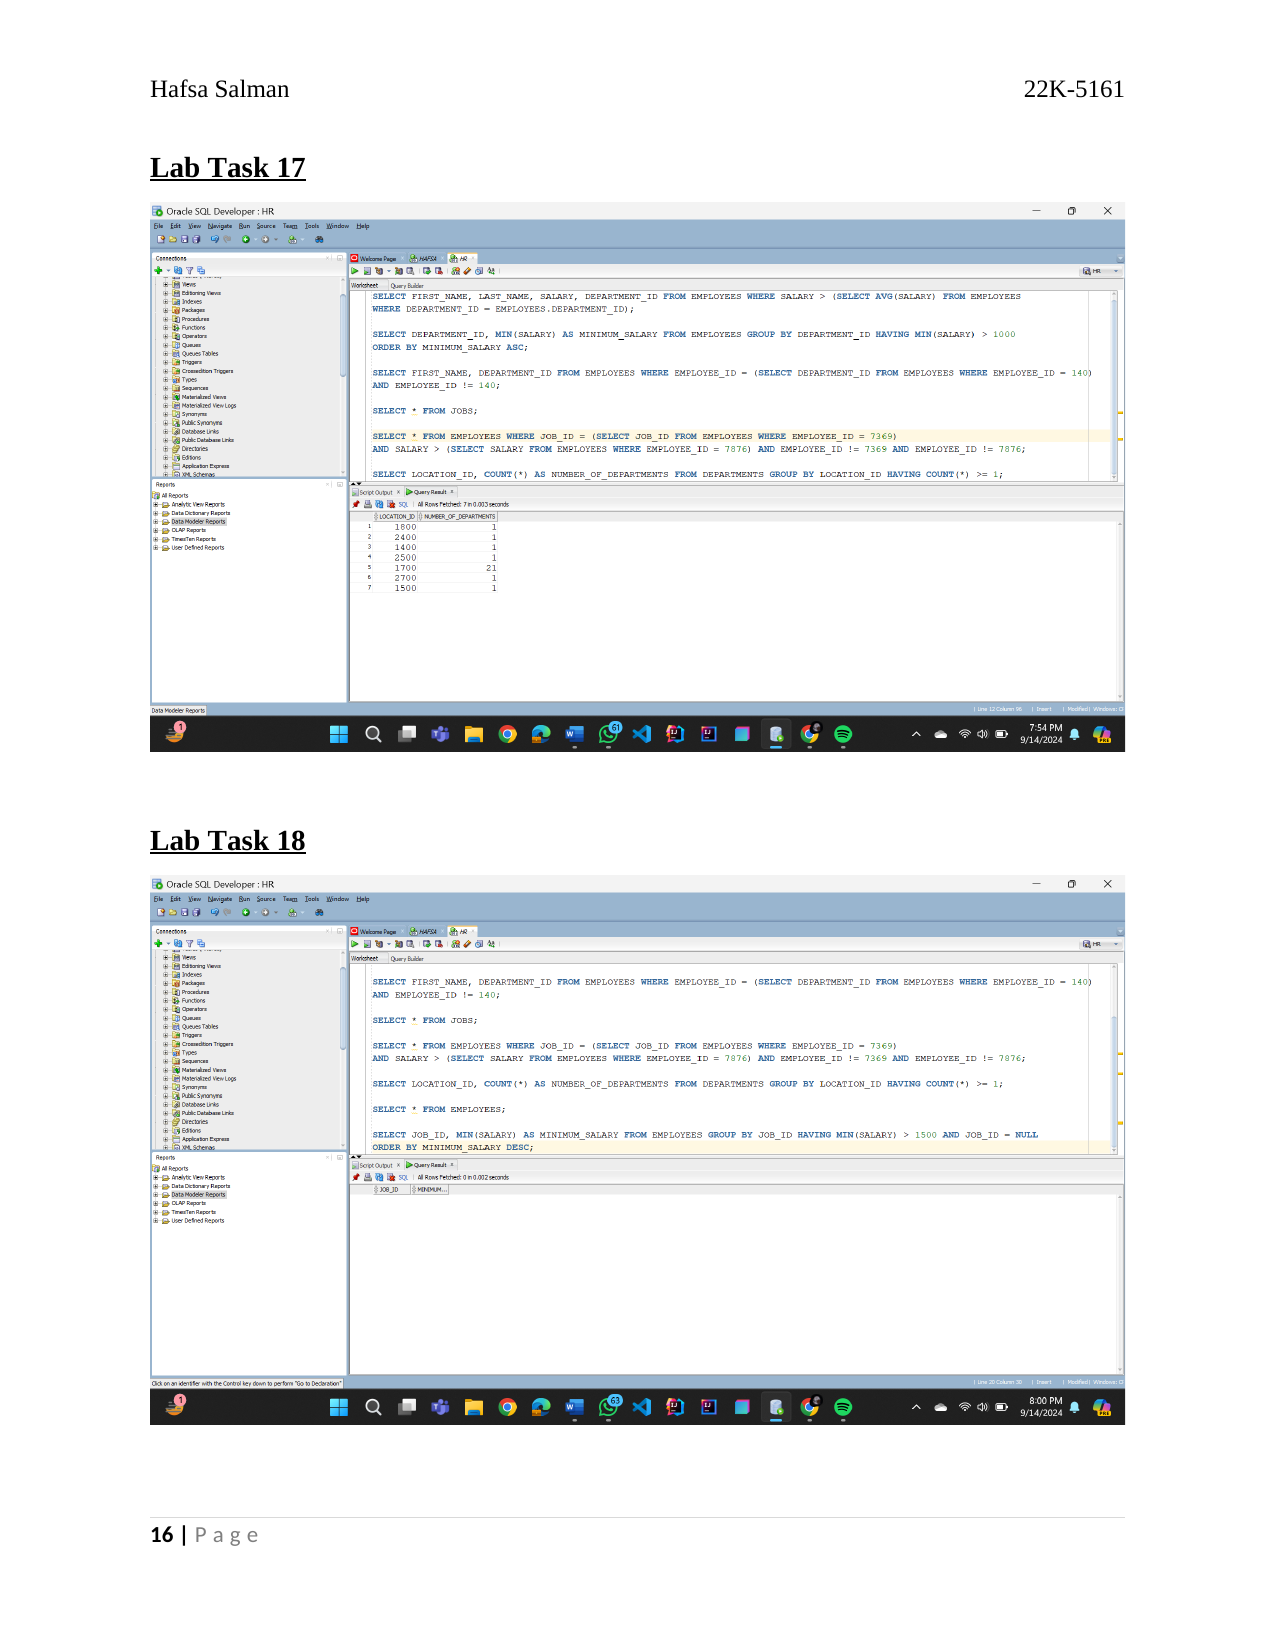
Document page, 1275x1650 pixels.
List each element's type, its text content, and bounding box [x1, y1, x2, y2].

picture [150, 202, 1125, 752]
picture [150, 875, 1125, 1425]
text Lab Task 17 [150, 150, 1125, 183]
text Lab Task 18 [150, 823, 1125, 856]
